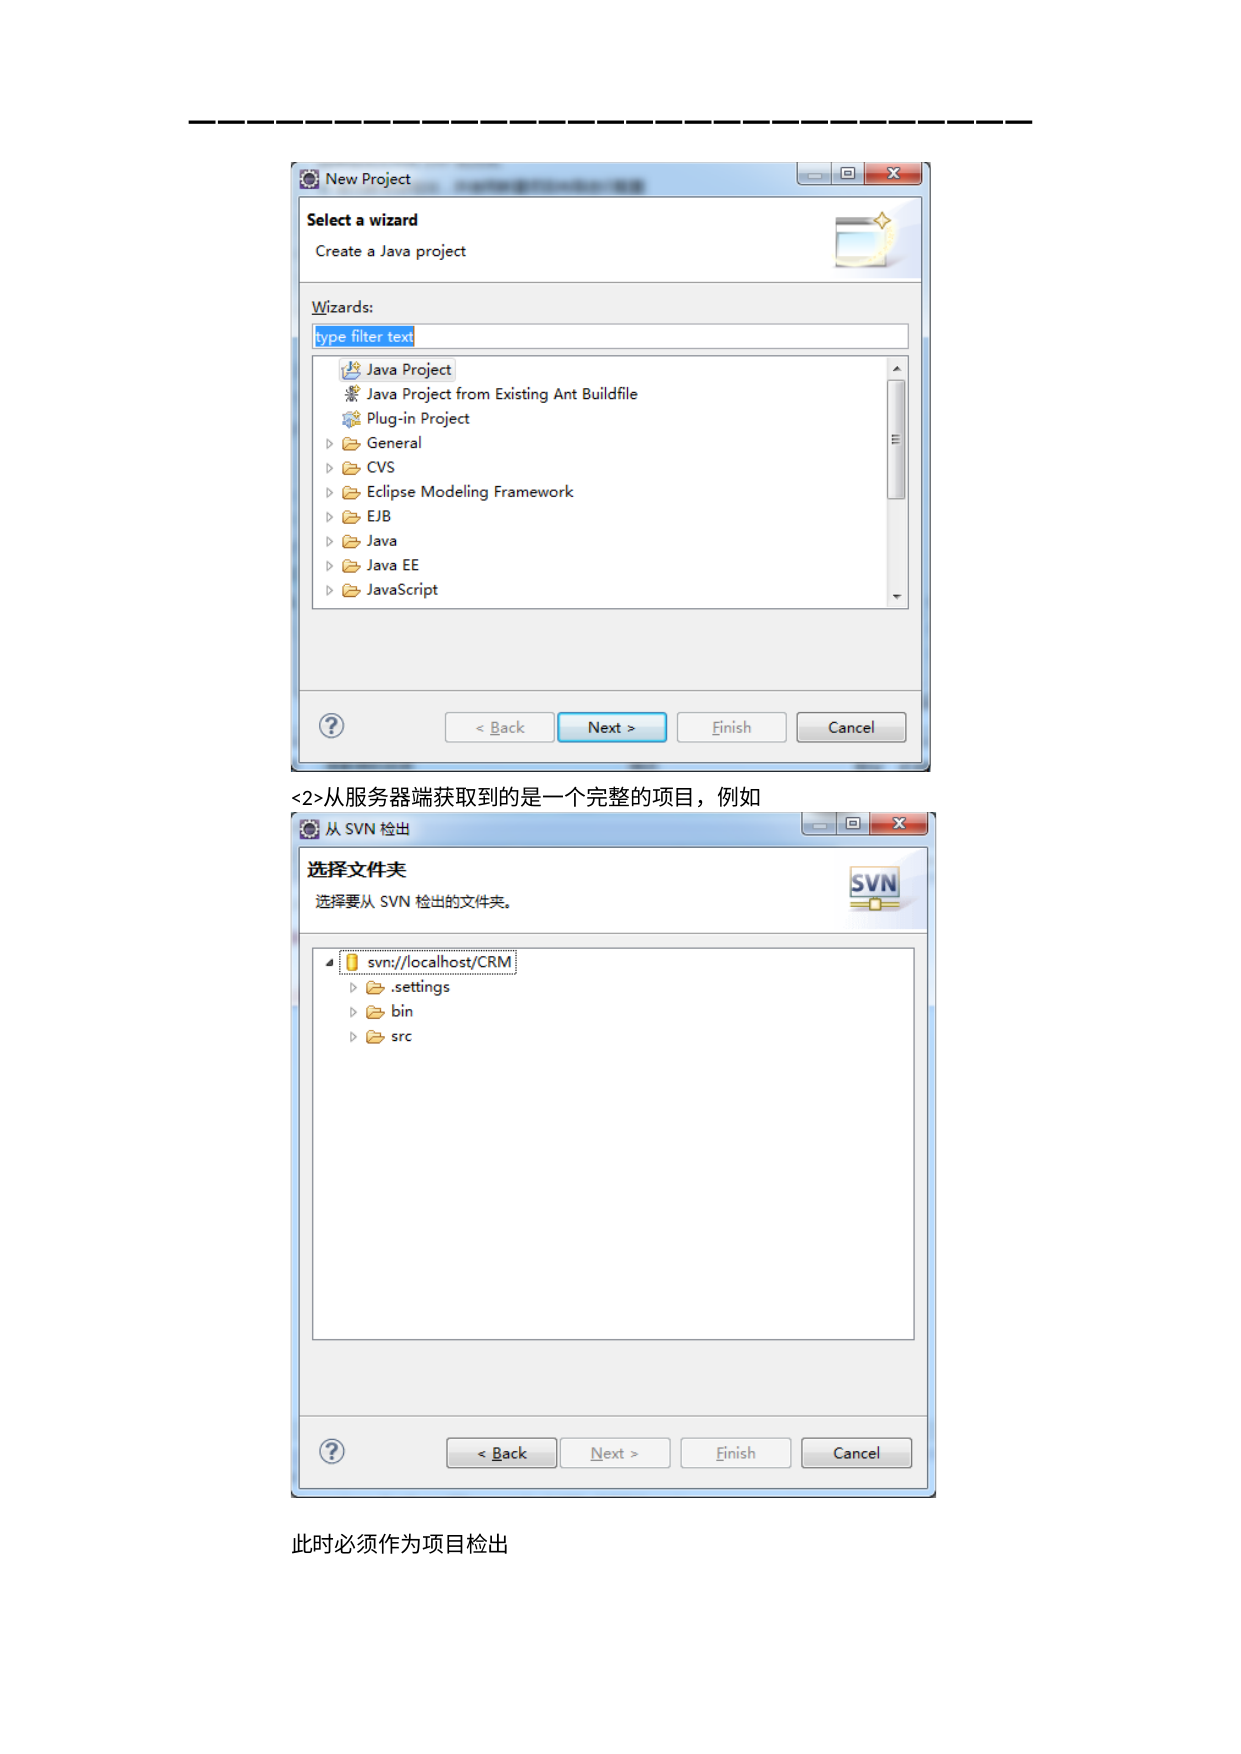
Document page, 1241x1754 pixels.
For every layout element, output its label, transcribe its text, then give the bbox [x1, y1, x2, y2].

picture [290, 162, 931, 772]
list <2>从服务器端获取到的是一个完整的项目，例如 [291, 779, 1053, 812]
list 此时必须作为项目检出 [291, 1527, 1053, 1559]
picture [290, 812, 937, 1498]
